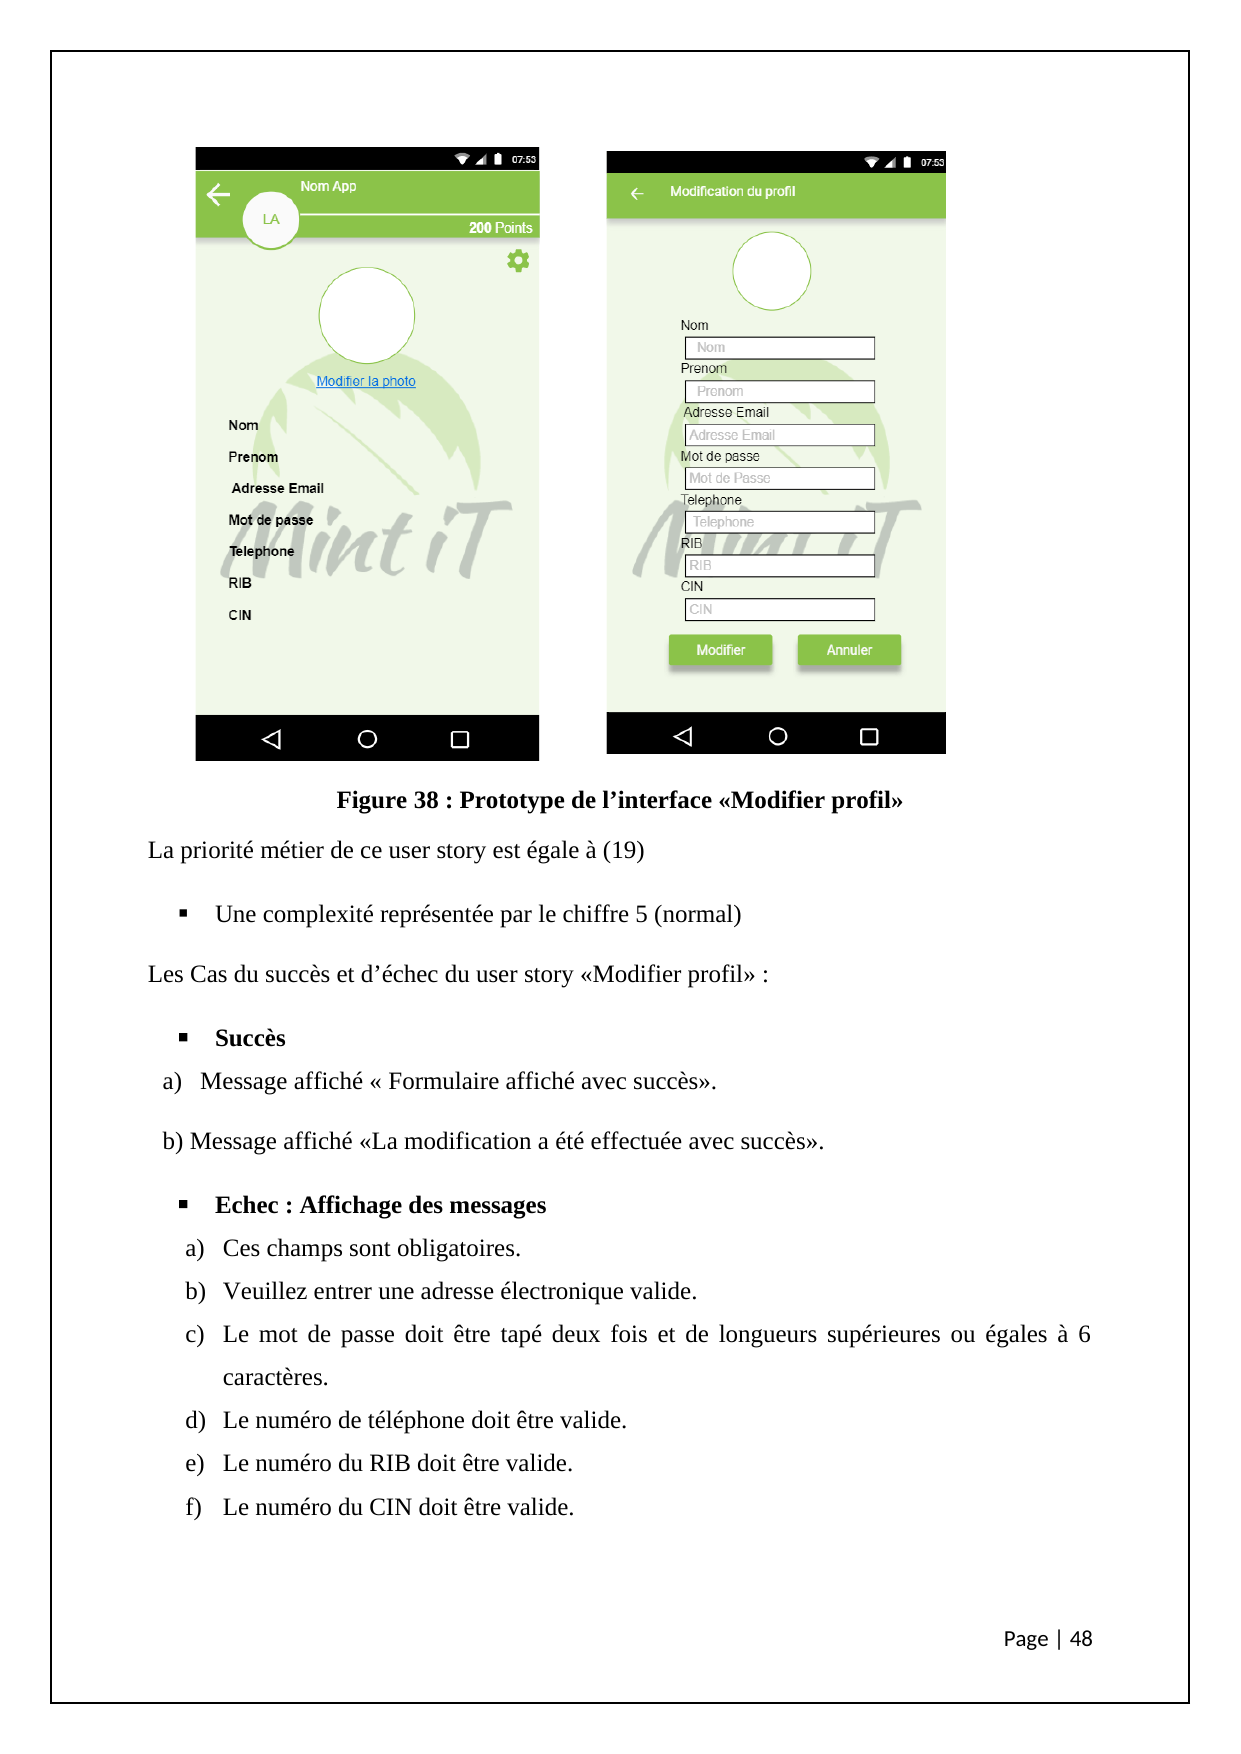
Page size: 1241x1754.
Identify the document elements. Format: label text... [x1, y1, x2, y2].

list Le numéro de téléphone doit être valide. [185, 1405, 1093, 1434]
list Le numéro du RIB doit être valide. [185, 1448, 1093, 1477]
text Figure 38 : Prototype de l’interface «Modifier profil» [148, 786, 1093, 814]
list Echec : Affichage des messages [177, 1190, 1093, 1218]
picture [194, 147, 540, 761]
text La priorité métier de ce user story est égale à (19) [148, 835, 1093, 864]
list Une complexité représentée par le chiffre 5 (normal) [177, 899, 1093, 928]
list Ces champs sont obligatoires. [185, 1233, 1093, 1262]
text Les Cas du succès et d’échec du user story «Modifier profil» : [148, 959, 1093, 988]
picture [605, 151, 946, 752]
text b) Message affiché «La modification a été effectuée avec succès». [162, 1126, 1093, 1154]
list Le numéro du CIN doit être valide. [185, 1492, 1093, 1520]
list Veuillez entrer une adresse électronique valide. [185, 1276, 1093, 1305]
list Le mot de passe doit être tapé deux fois et de longueurs supérieures ou égales à 6 caractères. [185, 1319, 1093, 1391]
list Succès [177, 1023, 1093, 1052]
list Message affiché « Formulaire affiché avec succès». [162, 1066, 1093, 1095]
